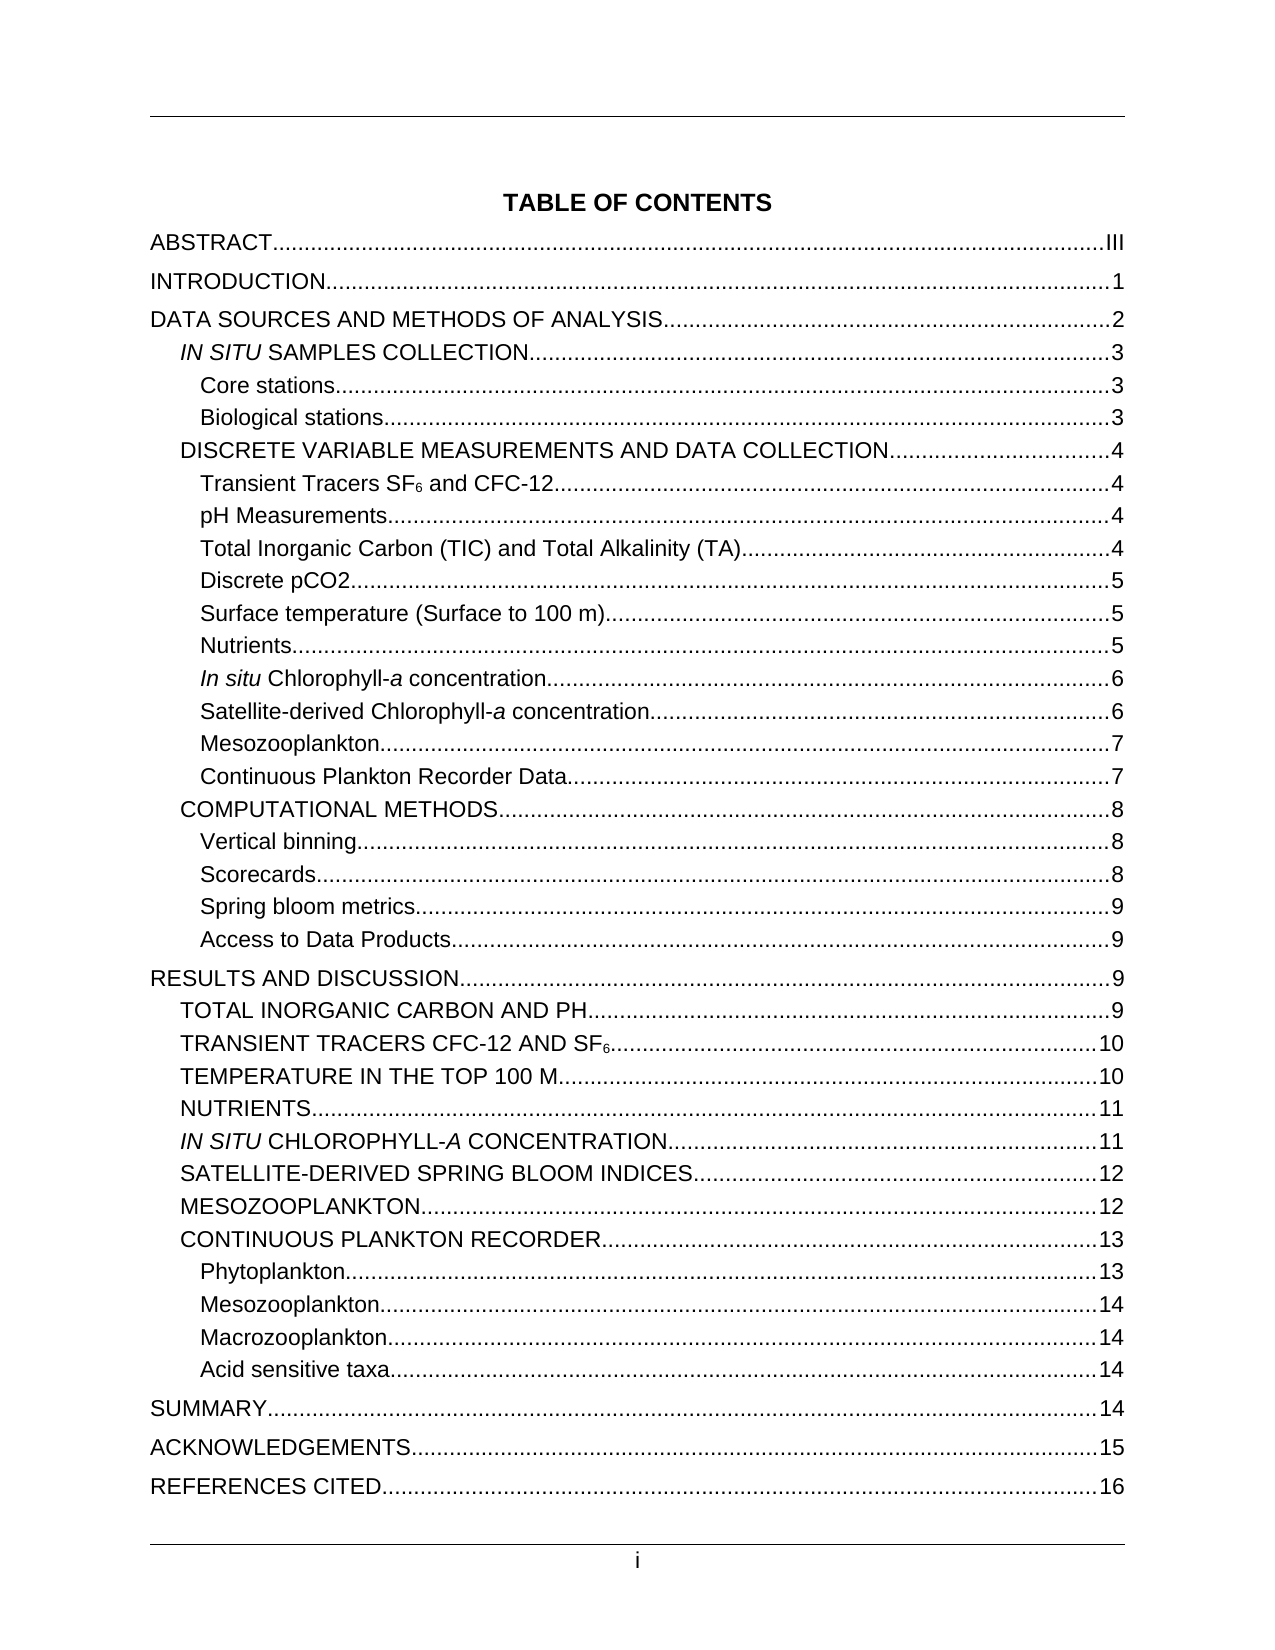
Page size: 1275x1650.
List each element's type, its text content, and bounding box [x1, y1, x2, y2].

text Transient tracers CFC-12 and SF6 10 [180, 1030, 1125, 1056]
text Computational methods 8 [180, 796, 1125, 822]
text Continuous Plankton Recorder Data 7 [200, 763, 1125, 789]
text Summary 14 [150, 1395, 1125, 1421]
text Transient Tracers SF6 and CFC-12 4 [200, 469, 1125, 496]
text pH Measurements 4 [200, 502, 1125, 528]
text Acknowledgements 15 [150, 1434, 1125, 1460]
text Macrozooplankton 14 [200, 1323, 1125, 1350]
text TABLE OF CONTENTS [150, 187, 1125, 216]
text In situ Samples collection 3 [180, 339, 1125, 365]
text Mesozooplankton 14 [200, 1291, 1125, 1317]
text Mesozooplankton 12 [180, 1193, 1125, 1219]
text Satellite-derived spring bloom indices 12 [180, 1160, 1125, 1187]
text Discrete variable measurements and Data collection 4 [180, 437, 1125, 463]
text INTRODUCTION 1 [150, 268, 1125, 294]
text Vertical binning 8 [200, 828, 1125, 854]
text Discrete pCO2 5 [200, 567, 1125, 594]
text Nutrients 11 [180, 1095, 1125, 1122]
text ABSTRACT iii [150, 229, 1125, 255]
text Core stations 3 [200, 372, 1125, 398]
text In situ Chlorophyll-a concentration 6 [200, 665, 1125, 691]
text References cited 16 [150, 1473, 1125, 1499]
text Continuous Plankton Recorder 13 [180, 1226, 1125, 1252]
text Nutrients 5 [200, 632, 1125, 659]
text Spring bloom metrics 9 [200, 893, 1125, 920]
text Access to Data Products 9 [200, 926, 1125, 952]
text In situ Chlorophyll-a concentration 11 [180, 1128, 1125, 1154]
text Mesozooplankton 7 [200, 730, 1125, 757]
text Scorecards 8 [200, 861, 1125, 887]
text Total Inorganic Carbon and pH 9 [180, 997, 1125, 1024]
text Total Inorganic Carbon (TIC) and Total Alkalinity (TA) 4 [200, 535, 1125, 561]
text Biological stations 3 [200, 404, 1125, 431]
text Data Sources and Methods of Analysis 2 [150, 306, 1125, 333]
text Temperature in the top 100 m 10 [180, 1063, 1125, 1089]
text Acid sensitive taxa 14 [200, 1356, 1125, 1382]
text Satellite-derived Chlorophyll-a concentration 6 [200, 698, 1125, 724]
text Phytoplankton 13 [200, 1258, 1125, 1284]
text Results and Discussion 9 [150, 965, 1125, 991]
text Surface temperature (Surface to 100 m) 5 [200, 600, 1125, 626]
